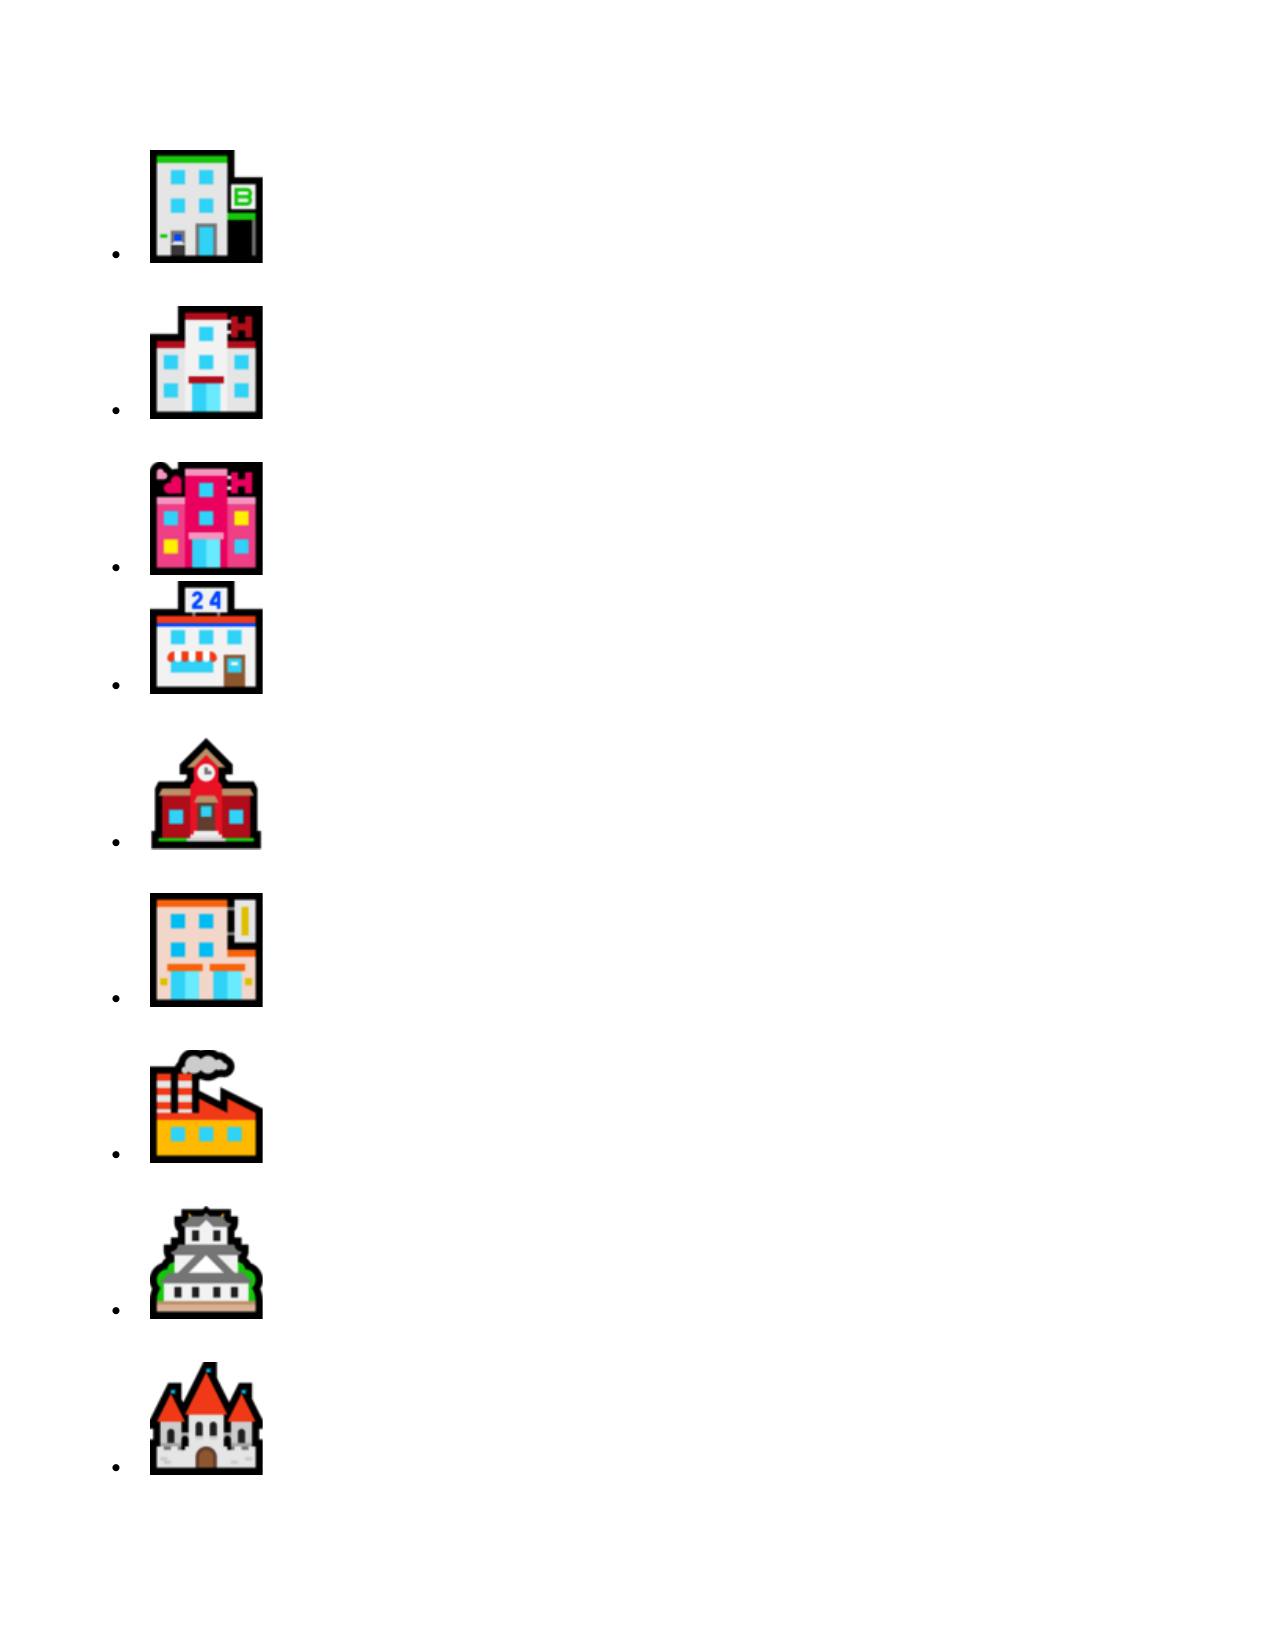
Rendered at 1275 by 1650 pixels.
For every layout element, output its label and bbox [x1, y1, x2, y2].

picture [150, 1050, 263, 1163]
picture [150, 150, 263, 263]
picture [150, 581, 263, 694]
picture [150, 1362, 263, 1475]
picture [150, 306, 263, 419]
picture [150, 462, 263, 575]
picture [150, 893, 263, 1007]
picture [150, 737, 263, 850]
picture [150, 1206, 263, 1319]
